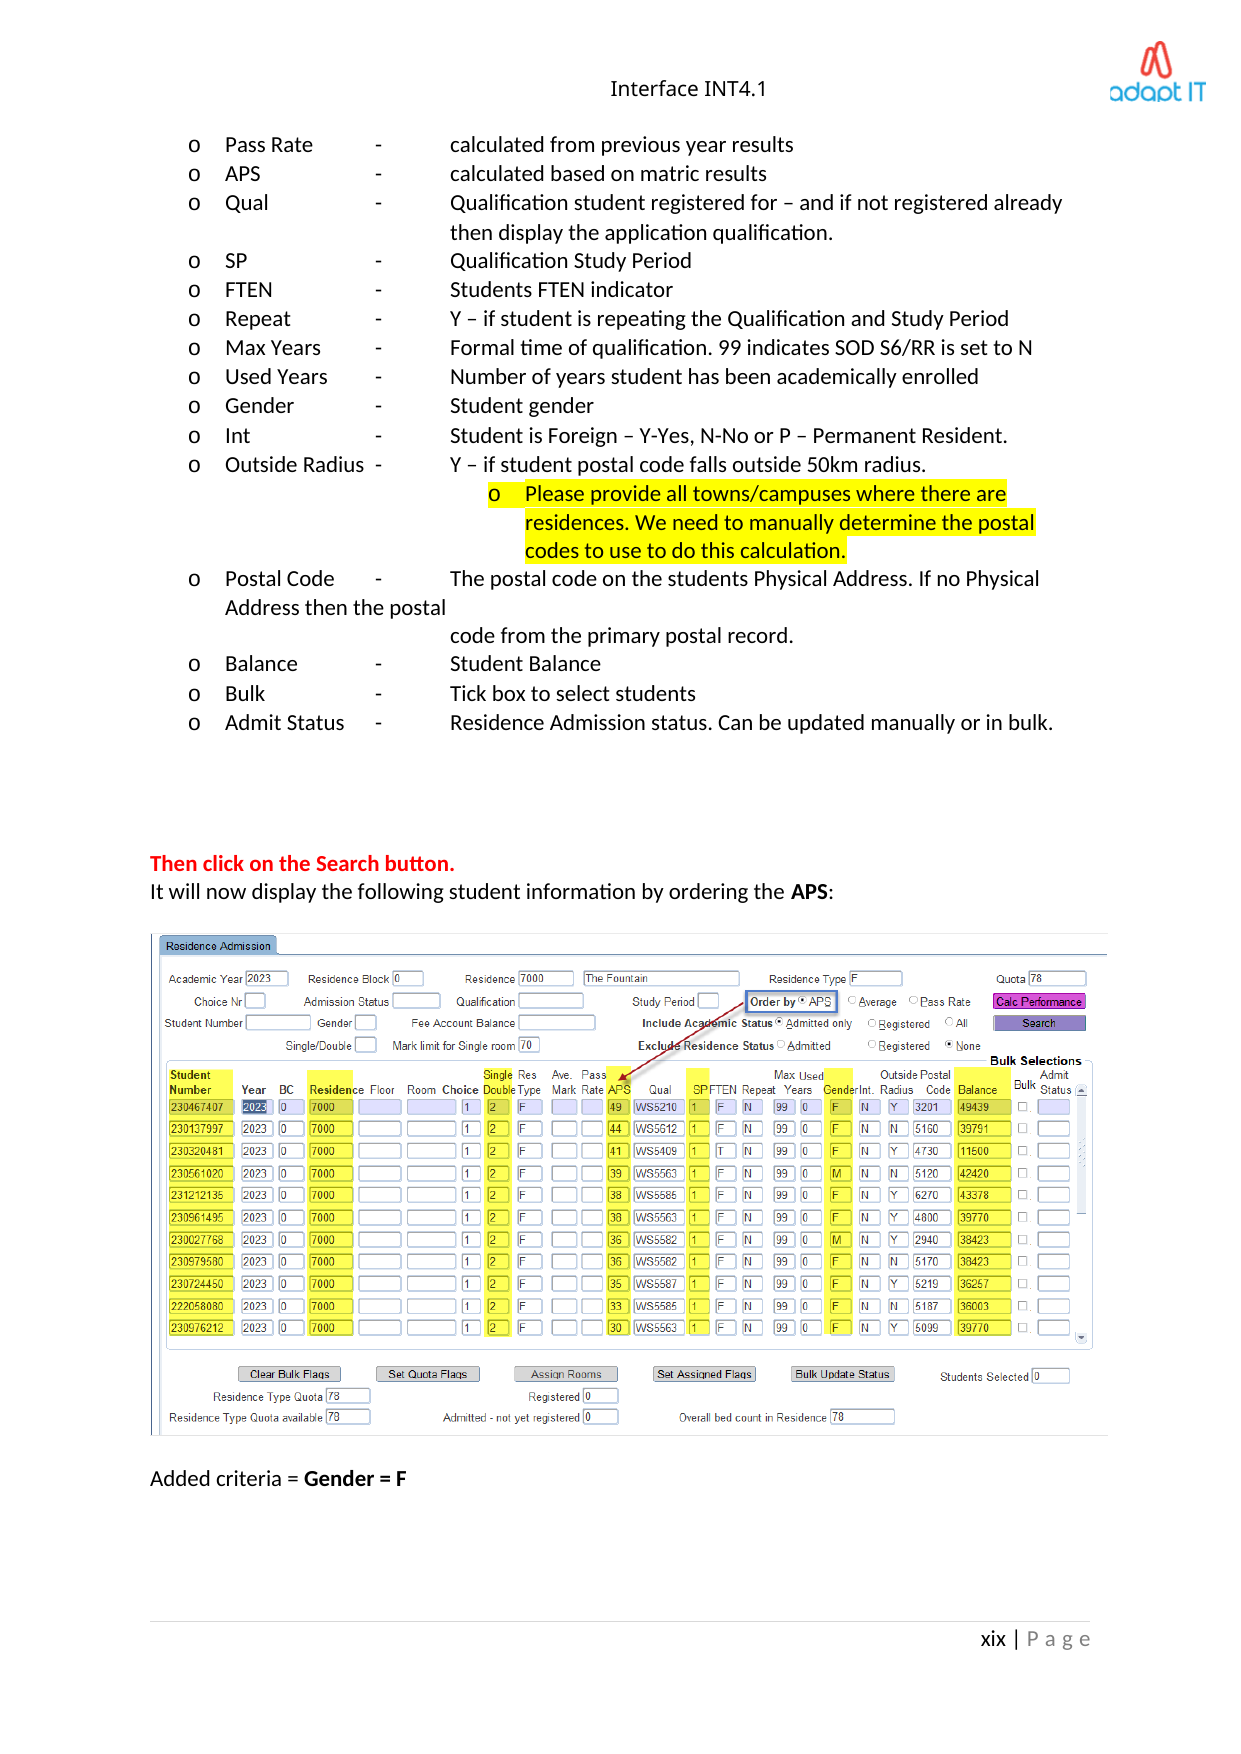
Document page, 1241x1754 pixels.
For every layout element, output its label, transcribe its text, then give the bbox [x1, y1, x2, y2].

list FTEN - Students FTEN indicator [187, 275, 1090, 304]
list Admit Status - Residence Admission status. Can be updated manually or in bulk. [187, 708, 1090, 737]
list Please provide all towns/campuses where there are residences. We need to manually determine the postal codes to use to do this calculation. [487, 479, 1090, 564]
list SP - Qualification Study Period [187, 246, 1090, 275]
picture [150, 933, 1108, 1436]
picture [1108, 41, 1205, 101]
text It will now display the following student information by ordering the APS: [150, 877, 1090, 905]
list Bulk - Tick box to select students [187, 679, 1090, 708]
list Postal Code - The postal code on the students Physical Address. If no Physical Address then the postal [187, 564, 1090, 621]
list Int - Student is Foreign – Y-Yes, N-No or P – Permanent Resident. [187, 421, 1090, 450]
list Repeat - Y – if student is repeating the Qualification and Study Period [187, 304, 1090, 333]
text Added criteria = Gender = F [150, 1464, 1090, 1492]
list Pass Rate - calculated from previous year results [187, 130, 1090, 159]
text then display the application qualification. [375, 218, 1090, 246]
list Gender - Student gender [187, 392, 1090, 421]
list Used Years - Number of years student has been academically enrolled [187, 362, 1090, 392]
list APS - calculated based on matric results [187, 159, 1090, 188]
list Outside Radius - Y – if student postal code falls outside 50km radius. [187, 450, 1090, 479]
list Qual - Qualification student registered for – and if not registered already [187, 188, 1090, 218]
text Then click on the Search button. [150, 849, 1090, 877]
text code from the primary postal record. [375, 621, 1090, 649]
list Max Years - Formal time of qualification. 99 indicates SOD S6/RR is set to N [187, 333, 1090, 362]
list Balance - Student Balance [187, 649, 1090, 679]
